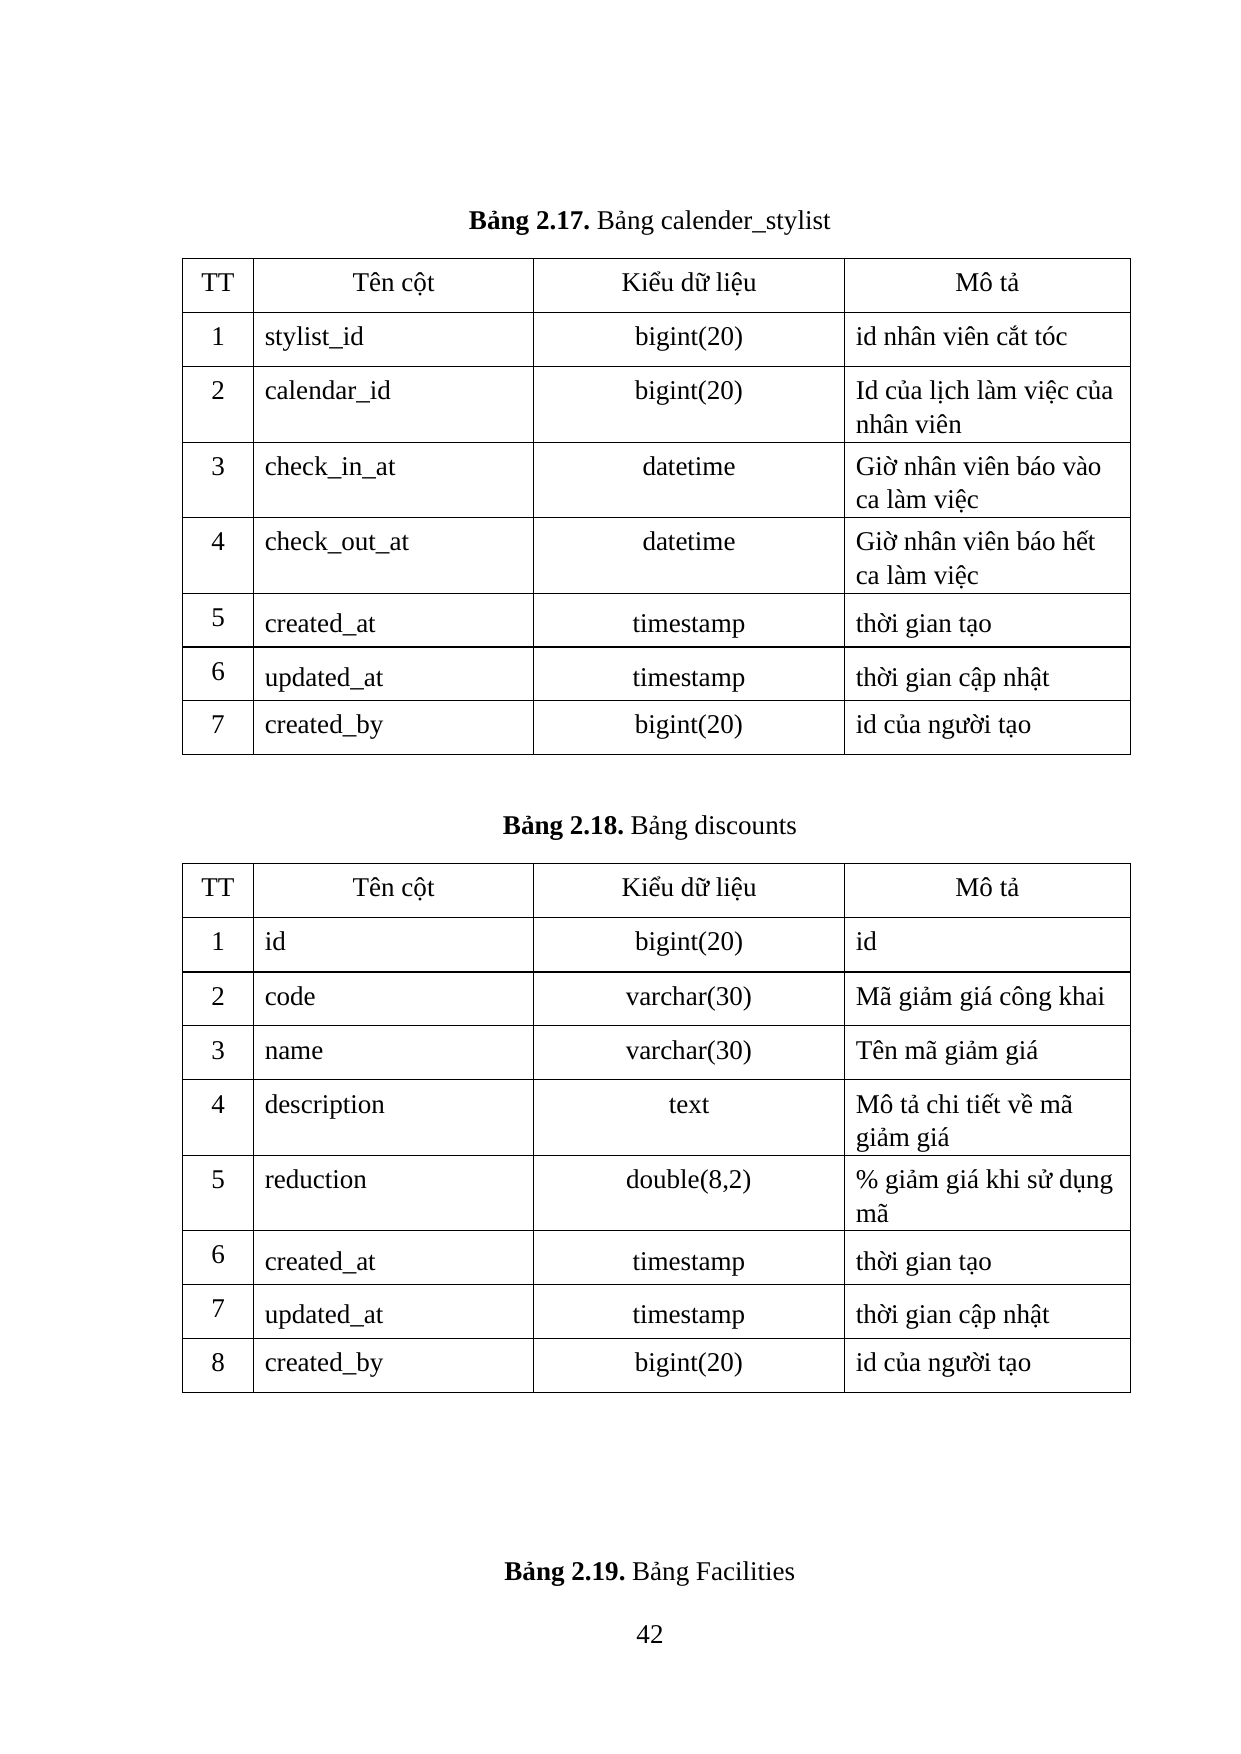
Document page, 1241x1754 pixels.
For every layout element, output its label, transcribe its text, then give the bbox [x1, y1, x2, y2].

table_cell timestamp [534, 594, 844, 646]
table_cell thời gian tạo [845, 594, 1130, 646]
table_cell timestamp [534, 648, 844, 700]
table_cell thời gian cập nhật [845, 648, 1130, 700]
table_cell 8 [183, 1339, 253, 1392]
table_cell id của người tạo [845, 701, 1130, 754]
table_header TT [183, 259, 253, 312]
table_cell created_at [254, 1231, 533, 1284]
table_cell thời gian cập nhật [845, 1285, 1130, 1338]
text Bảng 2.18. Bảng discounts [150, 809, 1090, 840]
table_cell updated_at [254, 648, 533, 700]
table_cell created_by [254, 1339, 533, 1392]
table_cell created_by [254, 701, 533, 754]
text Bảng 2.17. Bảng calender_stylist [150, 204, 1090, 235]
table_header Kiểu dữ liệu [534, 864, 844, 917]
table_cell Mã giảm giá công khai [845, 973, 1130, 1025]
table_cell created_at [254, 594, 533, 646]
table_cell 4 [183, 1080, 253, 1155]
table_cell Tên mã giảm giá [845, 1026, 1130, 1079]
table_cell Mô tả chi tiết về mã giảm giá [845, 1080, 1130, 1155]
table_cell 6 [183, 1231, 253, 1284]
table_cell id [845, 918, 1130, 971]
table_cell varchar(30) [534, 1026, 844, 1079]
table_cell code [254, 973, 533, 1025]
table_cell 6 [183, 648, 253, 700]
table_cell Giờ nhân viên báo vào ca làm việc [845, 443, 1130, 517]
table_cell datetime [534, 443, 844, 517]
table_cell 2 [183, 367, 253, 442]
table_header Mô tả [845, 864, 1130, 917]
table_cell id của người tạo [845, 1339, 1130, 1392]
table_cell name [254, 1026, 533, 1079]
table_cell varchar(30) [534, 973, 844, 1025]
table_cell 1 [183, 313, 253, 366]
table_cell thời gian tạo [845, 1231, 1130, 1284]
table_cell 7 [183, 1285, 253, 1338]
table_cell 3 [183, 1026, 253, 1079]
table_cell bigint(20) [534, 1339, 844, 1392]
table_cell 5 [183, 1156, 253, 1230]
table_cell id [254, 918, 533, 971]
table_cell 3 [183, 443, 253, 517]
table_cell Giờ nhân viên báo hết ca làm việc [845, 518, 1130, 592]
table_cell reduction [254, 1156, 533, 1230]
table_cell 2 [183, 973, 253, 1025]
table_cell bigint(20) [534, 701, 844, 754]
table_header Mô tả [845, 259, 1130, 312]
table_header Tên cột [254, 259, 533, 312]
table_cell 1 [183, 918, 253, 971]
table_cell stylist_id [254, 313, 533, 366]
table_header TT [183, 864, 253, 917]
table_cell description [254, 1080, 533, 1155]
table_cell datetime [534, 518, 844, 592]
table_cell Id của lịch làm việc của nhân viên [845, 367, 1130, 442]
table_cell id nhân viên cắt tóc [845, 313, 1130, 366]
table_header Kiểu dữ liệu [534, 259, 844, 312]
table_header Tên cột [254, 864, 533, 917]
table_cell updated_at [254, 1285, 533, 1338]
table_cell calendar_id [254, 367, 533, 442]
table_cell double(8,2) [534, 1156, 844, 1230]
table_cell check_out_at [254, 518, 533, 592]
text Bảng 2.19. Bảng Facilities [150, 1555, 1090, 1586]
table_cell 7 [183, 701, 253, 754]
table_cell 4 [183, 518, 253, 592]
table_cell timestamp [534, 1285, 844, 1338]
table_cell 5 [183, 594, 253, 646]
table_cell bigint(20) [534, 367, 844, 442]
table_cell % giảm giá khi sử dụng mã [845, 1156, 1130, 1230]
table_cell bigint(20) [534, 918, 844, 971]
table_cell timestamp [534, 1231, 844, 1284]
table_cell check_in_at [254, 443, 533, 517]
table_cell text [534, 1080, 844, 1155]
table_cell bigint(20) [534, 313, 844, 366]
